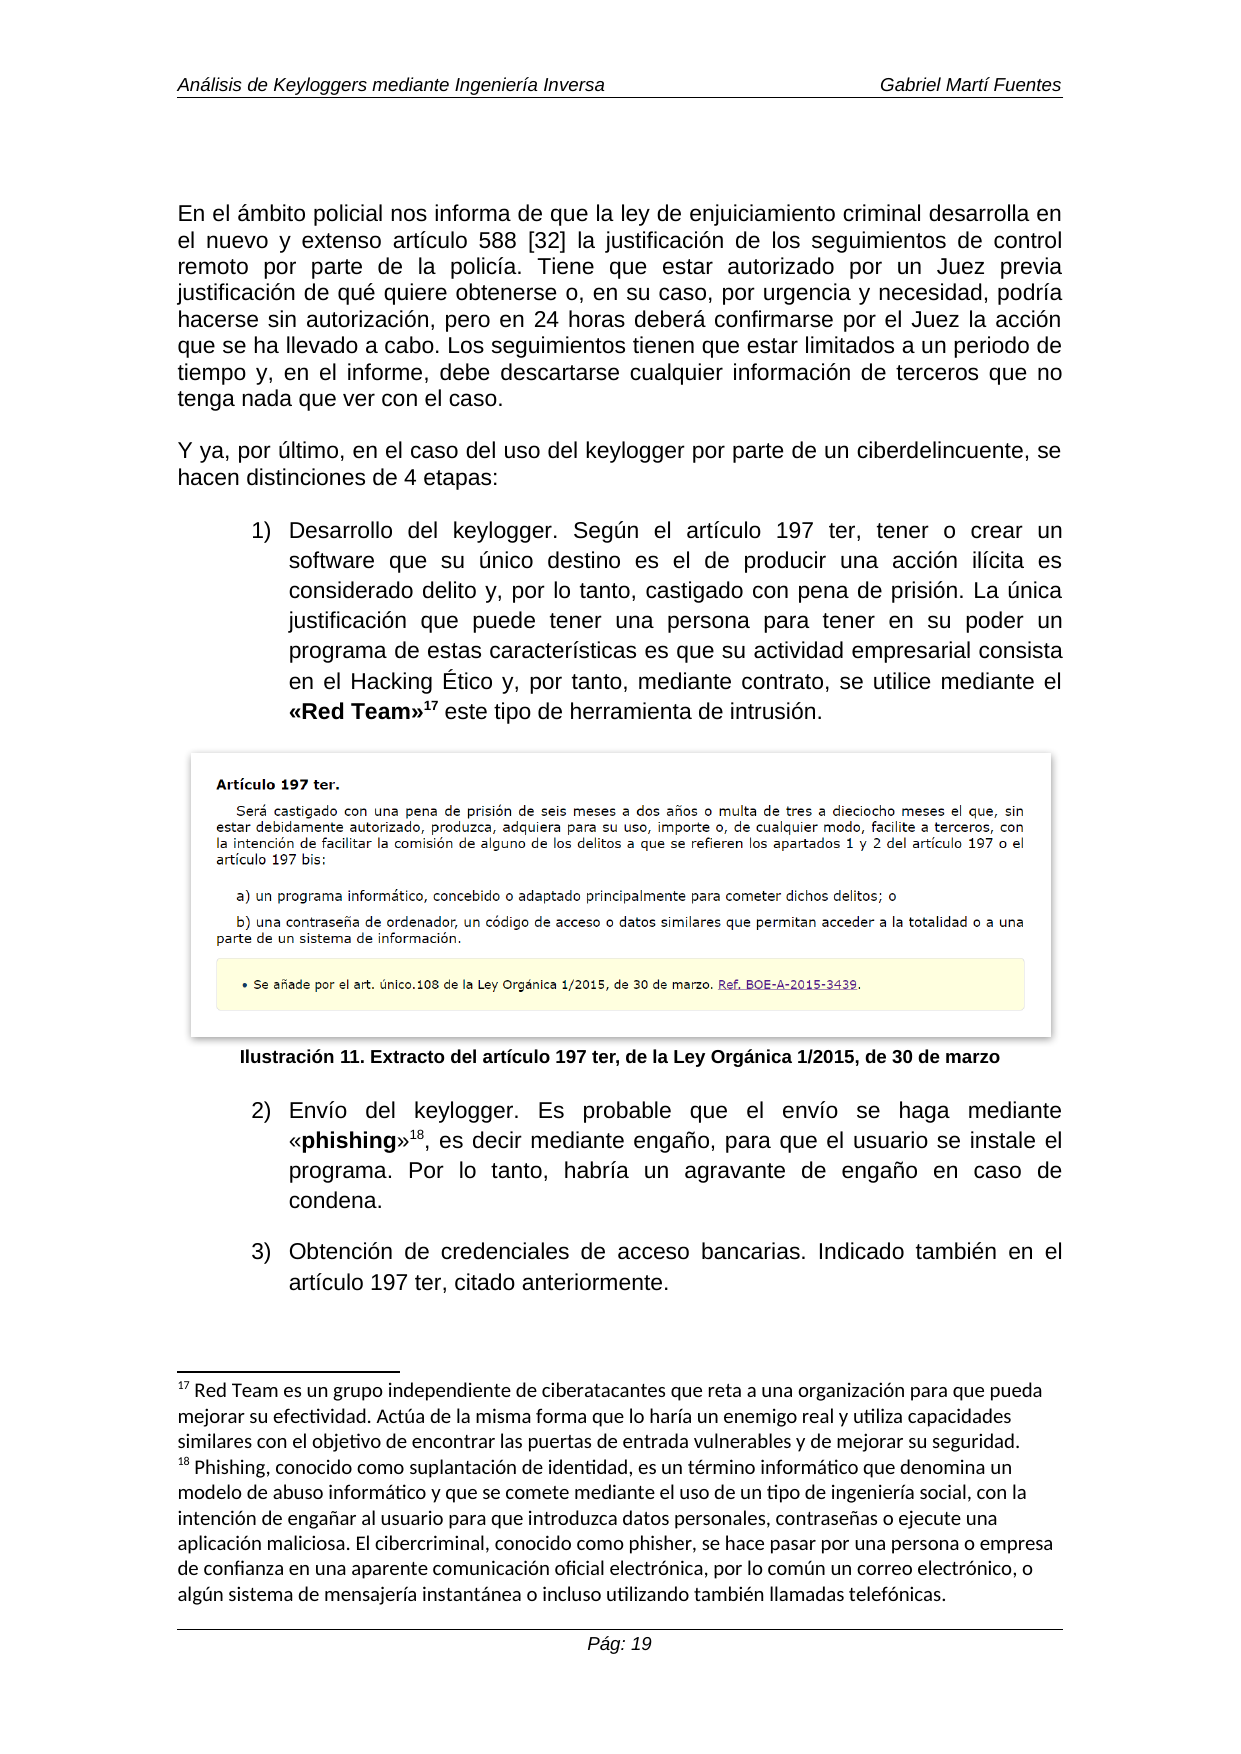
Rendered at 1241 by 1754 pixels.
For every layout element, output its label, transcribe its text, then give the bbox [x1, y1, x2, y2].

text En el ámbito policial nos informa de que la ley de enjuiciamiento criminal desarrolla en el nuevo y extenso artículo 588 la justificación de los seguimientos de control remoto por parte de la policía. Tiene que estar autorizado por un Juez previa justificación de qué quiere obtenerse o, en su caso, por urgencia y necesidad, podría hacerse sin autorización, pero en 24 horas deberá confirmarse por el Juez la acción que se ha llevado a cabo. Los seguimientos tienen que estar limitados a un periodo de tiempo y, en el informe, debe descartarse cualquier información de terceros que no tenga nada que ver con el caso. [177, 200, 1063, 411]
picture [206, 768, 1036, 1023]
list Obtención de credenciales de acceso bancarias. Indicado también en el artículo 197 ter, citado anteriormente. [251, 1238, 1063, 1295]
text Y ya, por último, en el caso del uso del keylogger por parte de un ciberdelincuente, se hacen distinciones de 4 etapas: [177, 437, 1063, 490]
text Ilustración 11. Extracto del artículo 197 ter, de la Ley Orgánica 1/2015, de 30 de marzo [177, 1046, 1063, 1067]
list Envío del keylogger. Es probable que el envío se haga mediante «phishing», es decir mediante engaño, para que el usuario se instale el programa. Por lo tanto, habría un agravante de engaño en caso de condena. [251, 1097, 1063, 1213]
list Desarrollo del keylogger. Según el artículo 197 ter, tener o crear un software que su único destino es el de producir una acción ilícita es considerado delito y, por lo tanto, castigado con pena de prisión. La única justificación que puede tener una persona para tener en su poder un programa de estas características es que su actividad empresarial consista en el Hacking Ético y, por tanto, mediante contrato, se utilice mediante el «Red Team» este tipo de herramienta de intrusión. [251, 517, 1063, 724]
